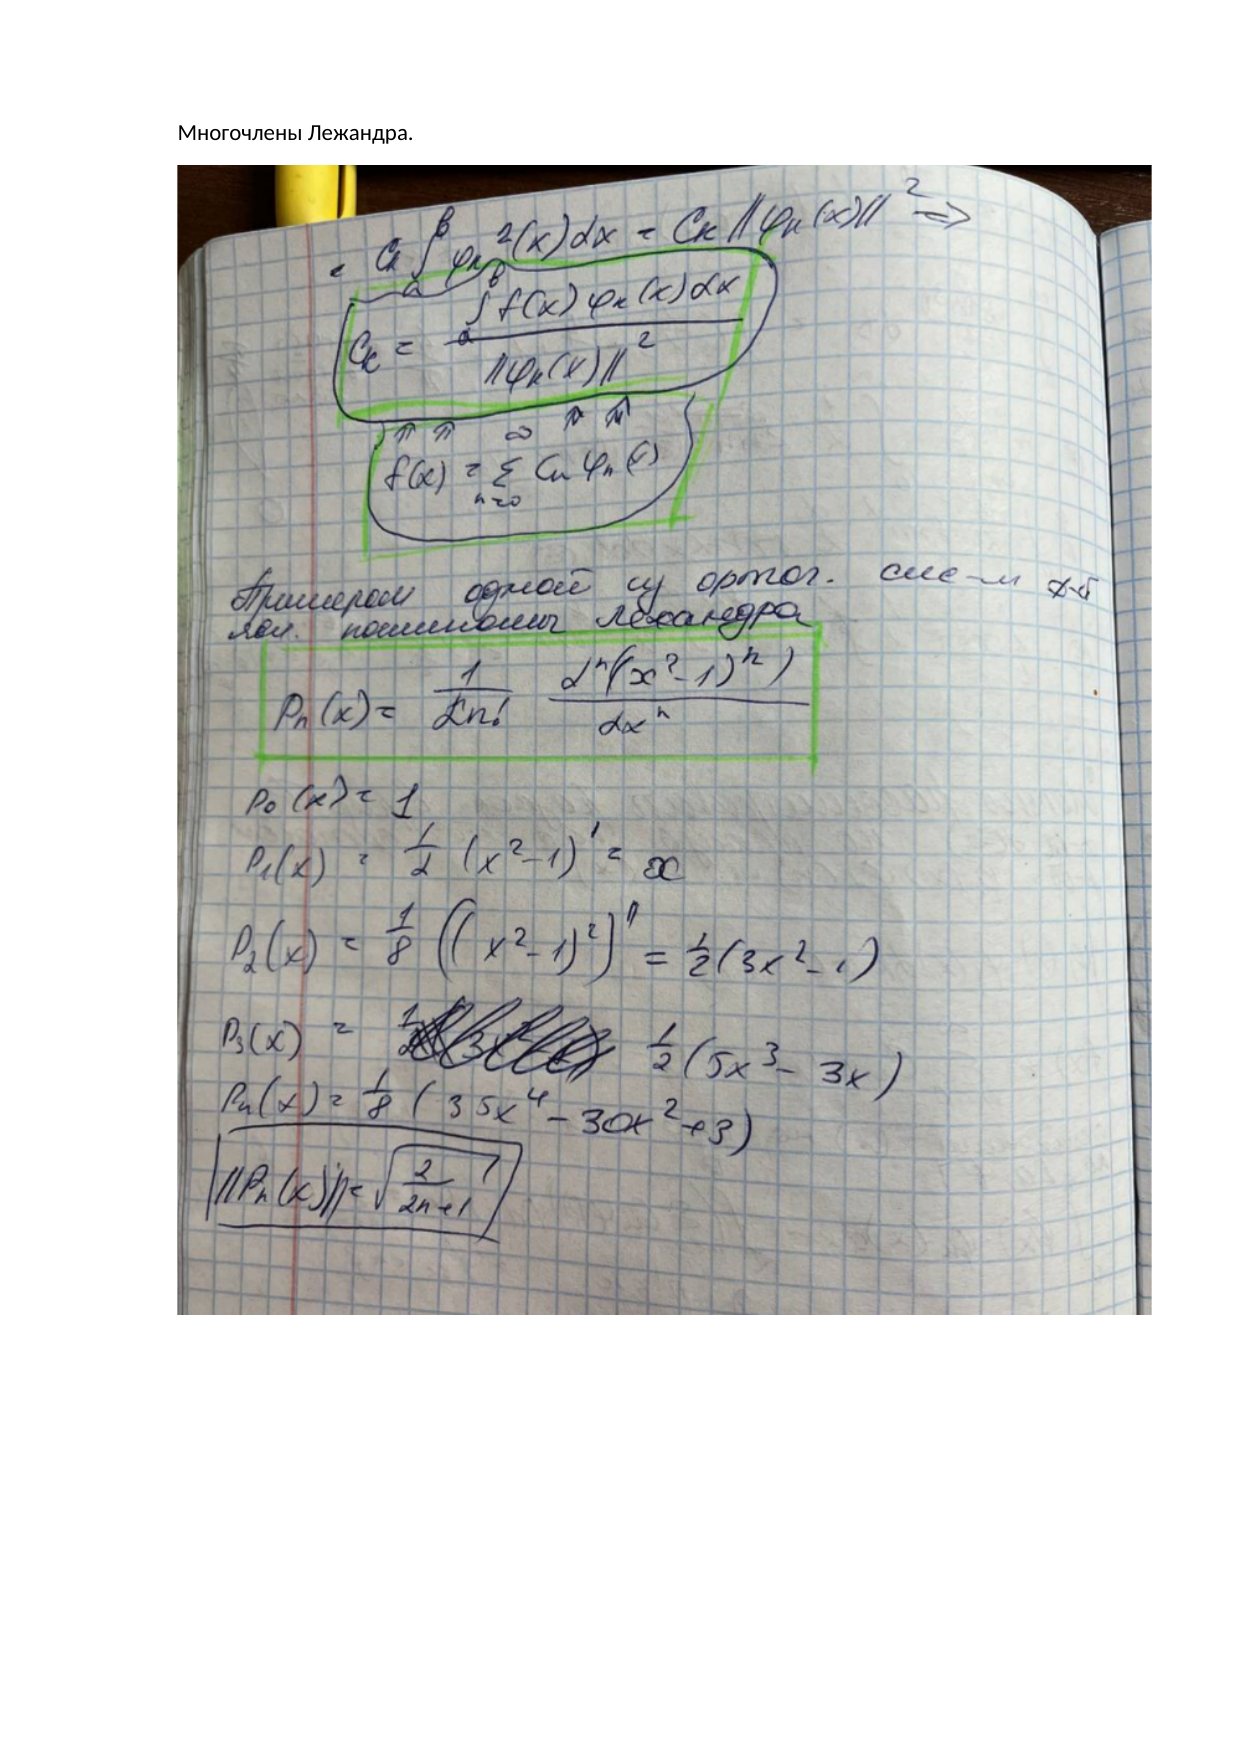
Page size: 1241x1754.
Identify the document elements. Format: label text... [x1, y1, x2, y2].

text Многочлены Лежандра. [177, 118, 1152, 146]
picture [177, 165, 1152, 1315]
